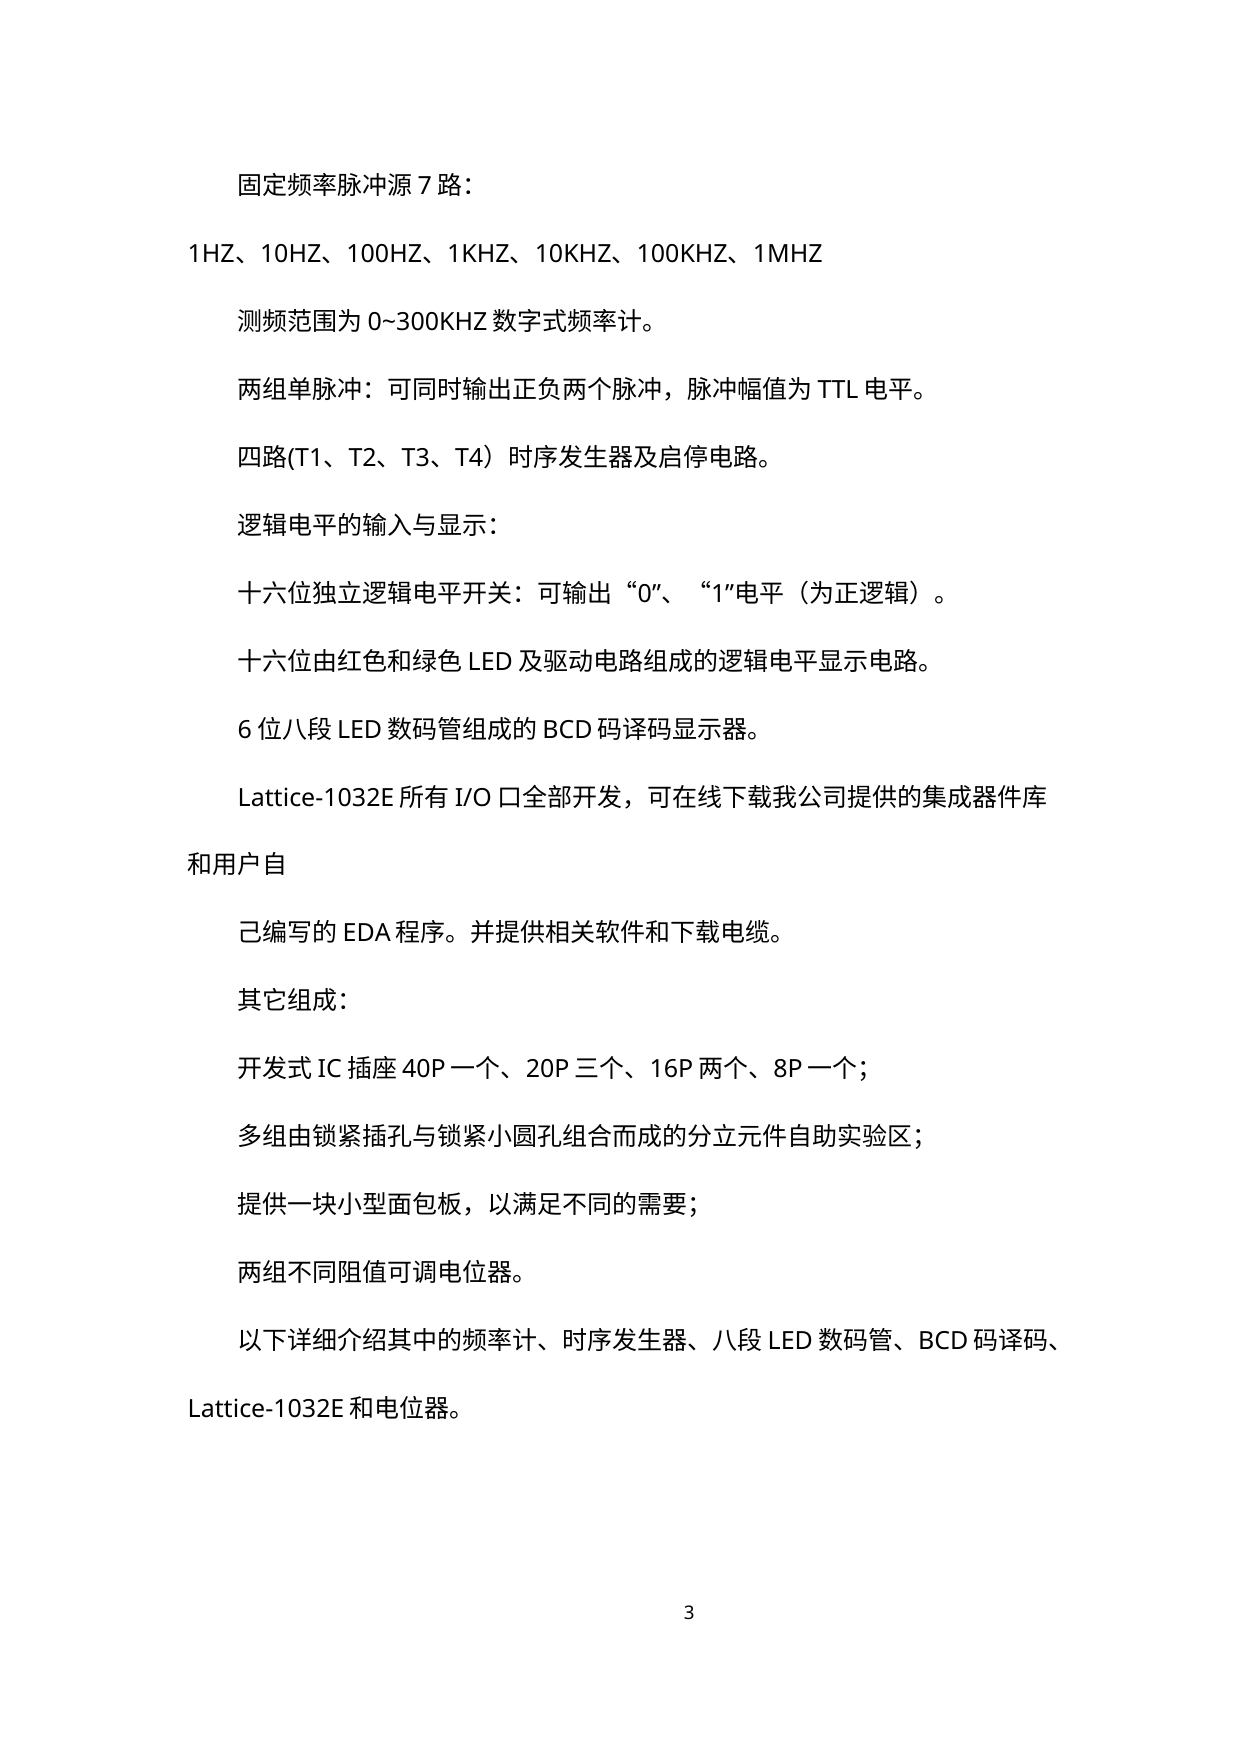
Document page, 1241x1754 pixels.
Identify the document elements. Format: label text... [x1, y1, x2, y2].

text 测频范围为0~300KHZ数字式频率计。 [187, 286, 1053, 354]
text 其它组成： [187, 965, 1053, 1033]
text 以下详细介绍其中的频率计、时序发生器、八段LED数码管、BCD码译码、Lattice-1032E和电位器。 [187, 1304, 1053, 1440]
text 十六位由红色和绿色LED及驱动电路组成的逻辑电平显示电路。 [187, 625, 1053, 693]
text 己编写的EDA程序。并提供相关软件和下载电缆。 [187, 897, 1053, 965]
text 多组由锁紧插孔与锁紧小圆孔组合而成的分立元件自助实验区； [187, 1101, 1053, 1169]
text Lattice-1032E所有I/O口全部开发，可在线下载我公司提供的集成器件库和用户自 [187, 761, 1053, 897]
text 逻辑电平的输入与显示： [187, 489, 1053, 557]
text 四路(T1、T2、T3、T4）时序发生器及启停电路。 [187, 422, 1053, 489]
text 提供一块小型面包板，以满足不同的需要； [187, 1169, 1053, 1237]
text 固定频率脉冲源7路：1HZ、10HZ、100HZ、1KHZ、10KHZ、100KHZ、1MHZ [187, 150, 1053, 286]
text 开发式IC插座40P一个、20P三个、16P两个、8P一个； [187, 1033, 1053, 1101]
text 两组单脉冲：可同时输出正负两个脉冲，脉冲幅值为TTL电平。 [187, 354, 1053, 422]
text 两组不同阻值可调电位器。 [187, 1237, 1053, 1304]
text 十六位独立逻辑电平开关：可输出“0”、“1”电平（为正逻辑）。 [187, 557, 1053, 625]
text 6位八段LED数码管组成的BCD码译码显示器。 [187, 693, 1053, 761]
